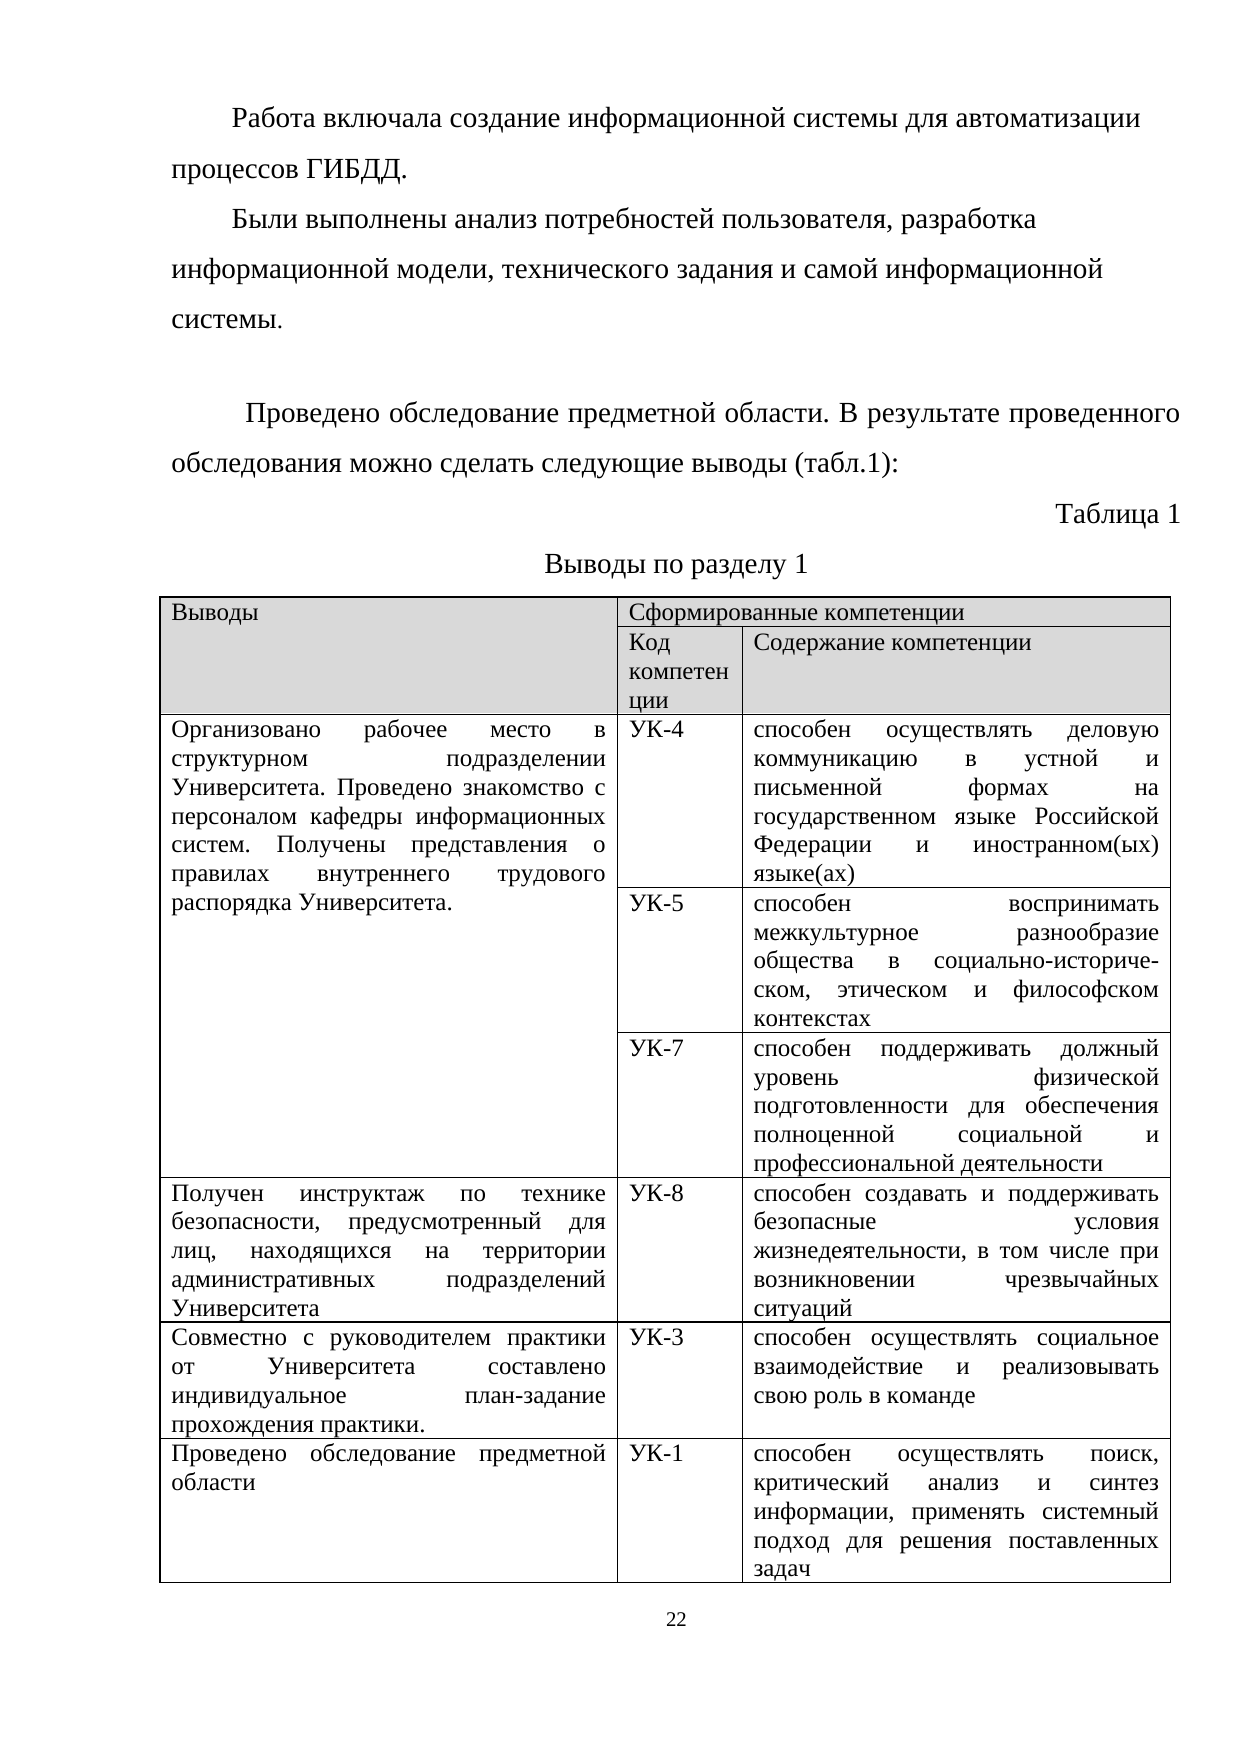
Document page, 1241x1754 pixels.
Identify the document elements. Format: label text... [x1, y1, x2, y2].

table_cell УК-5 [618, 888, 742, 1032]
table_cell способен воспринимать межкультурное разнообразие общества в социально-историче-ском, этическом и философском контекстах [743, 888, 1170, 1032]
text Проведено обследование предметной области. В результате проведенного обследования можно сделать следующие выводы (табл.1): [171, 395, 1181, 479]
text Таблица 1 [171, 496, 1181, 529]
table_cell способен осуществлять поиск, критический анализ и синтез информации, применять системный подход для решения поставленных задач [743, 1439, 1170, 1582]
table_cell Проведено обследование предметной области [161, 1439, 617, 1582]
table_cell способен поддерживать должный уровень физической подготовленности для обеспечения полноценной социальной и профессиональной деятельности [743, 1033, 1170, 1177]
text Выводы по разделу 1 [171, 546, 1181, 579]
table_cell способен осуществлять социальное взаимодействие и реализовывать свою роль в команде [743, 1323, 1170, 1437]
table_cell способен осуществлять деловую коммуникацию в устной и письменной формах на государственном языке Российской Федерации и иностранном(ых) языке(ах) [743, 715, 1170, 887]
table_cell УК-3 [618, 1323, 742, 1437]
table_cell Совместно с руководителем практики от Университета составлено индивидуальное план-задание прохождения практики. [161, 1323, 617, 1437]
text Работа включала создание информационной системы для автоматизации процессов ГИБДД. [171, 100, 1181, 184]
table_header Выводы [161, 598, 617, 713]
table_cell УК-8 [618, 1178, 742, 1321]
table_cell Получен инструктаж по технике безопасности, предусмотренный для лиц, находящихся на территории административных подразделений Университета [161, 1178, 617, 1321]
table_cell УК-4 [618, 715, 742, 887]
table_header Сформированные компетенции [618, 598, 1170, 626]
table_cell Содержание компетенции [743, 627, 1170, 713]
table_cell УК-1 [618, 1439, 742, 1582]
table_cell УК-7 [618, 1033, 742, 1177]
table_cell Организовано рабочее место в структурном подразделении Университета. Проведено знакомство с персоналом кафедры информационных систем. Получены представления о правилах внутреннего трудового распорядка Университета. [161, 715, 617, 1177]
table_cell способен создавать и поддерживать безопасные условия жизнедеятельности, в том числе при возникновении чрезвычайных ситуаций [743, 1178, 1170, 1321]
text Были выполнены анализ потребностей пользователя, разработка информационной модели, технического задания и самой информационной системы. [171, 201, 1181, 335]
table_cell Код компетенции [618, 627, 742, 713]
